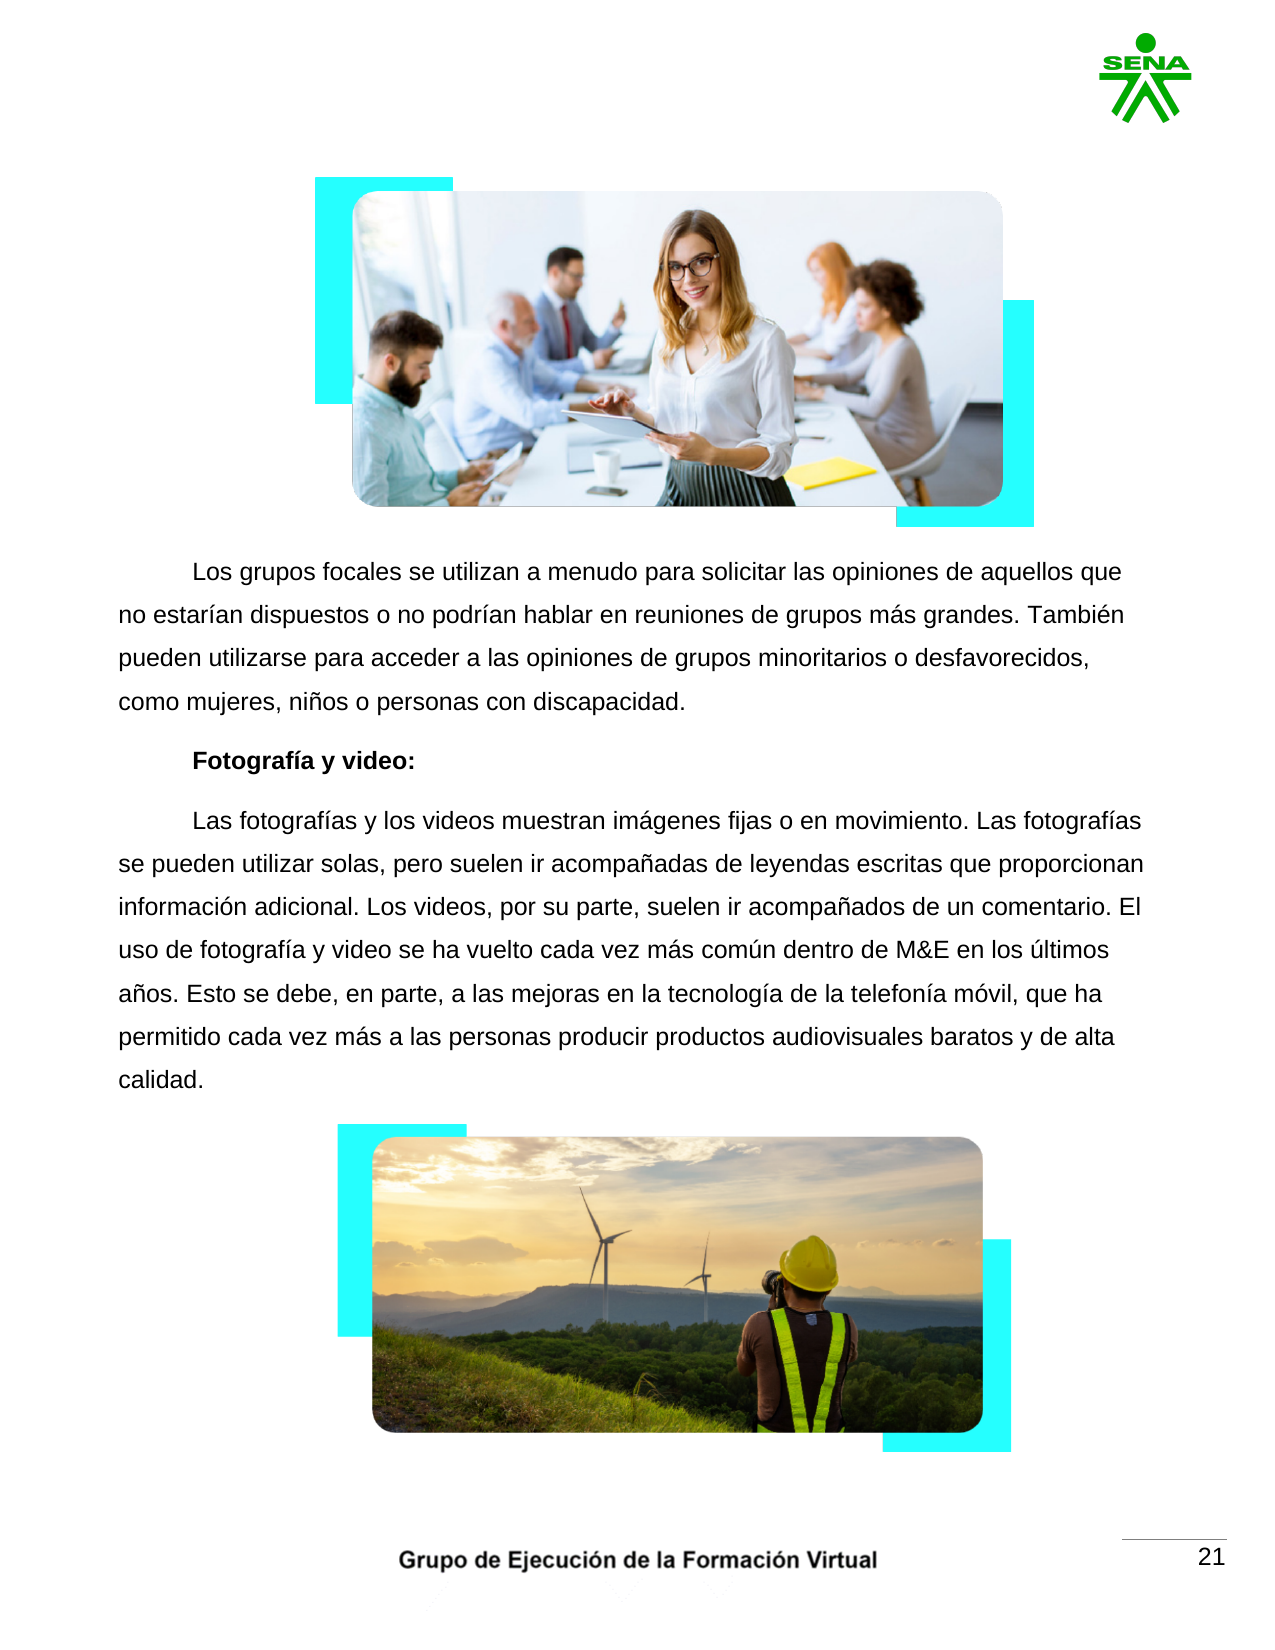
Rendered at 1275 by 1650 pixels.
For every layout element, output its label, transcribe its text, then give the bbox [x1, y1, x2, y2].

picture [315, 177, 1034, 527]
picture [337, 1124, 1012, 1452]
picture [1099, 33, 1192, 123]
text Los grupos focales se utilizan a menudo para solicitar las opiniones de aquellos que no estarían dispuestos o no podrían hablar en reuniones de grupos más grandes. También pueden utilizarse para acceder a las opiniones de grupos minoritarios o desfavorecidos, como mujeres, niños o personas con discapacidad. [118, 557, 1157, 715]
text Fotografía y video: [118, 746, 1157, 775]
picture [0, 1500, 1275, 1611]
text Las fotografías y los videos muestran imágenes fijas o en movimiento. Las fotografías se pueden utilizar solas, pero suelen ir acompañadas de leyendas escritas que proporcionan información adicional. Los videos, por su parte, suelen ir acompañados de un comentario. El uso de fotografía y video se ha vuelto cada vez más común dentro de M&E en los últimos años. Esto se debe, en parte, a las mejoras en la tecnología de la telefonía móvil, que ha permitido cada vez más a las personas producir productos audiovisuales baratos y de alta calidad. [118, 806, 1157, 1094]
